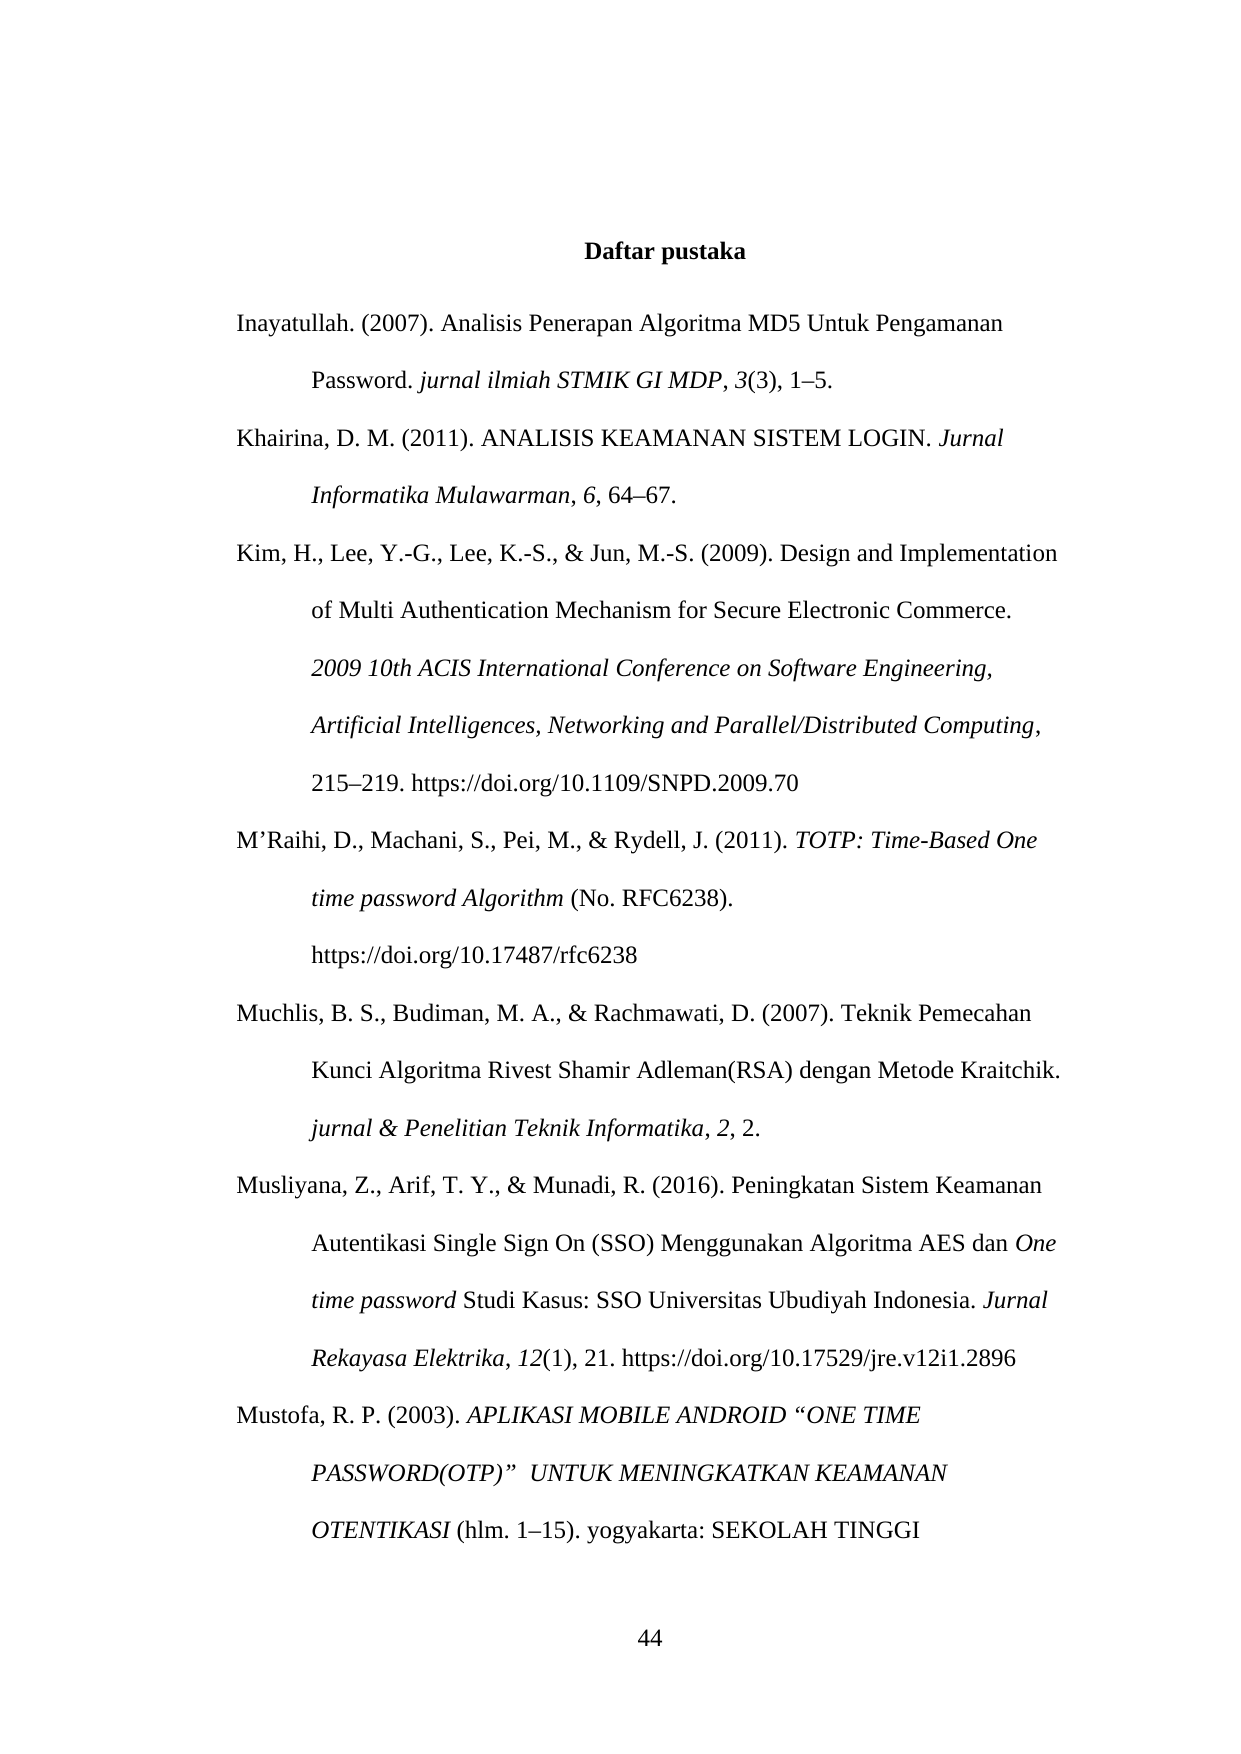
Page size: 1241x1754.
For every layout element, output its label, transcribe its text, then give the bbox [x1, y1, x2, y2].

text Khairina, D. M. (2011). ANALISIS KEAMANAN SISTEM LOGIN. Jurnal Informatika Mulawarman, 6, 64–67. [236, 423, 1063, 509]
text Musliyana, Z., Arif, T. Y., & Munadi, R. (2016). Peningkatan Sistem Keamanan Autentikasi Single Sign On (SSO) Menggunakan Algoritma AES dan One time password Studi Kasus: SSO Universitas Ubudiyah Indonesia. Jurnal Rekayasa Elektrika, 12(1), 21. https://doi.org/10.17529/jre.v12i1.2896 [236, 1170, 1063, 1372]
text M’Raihi, D., Machani, S., Pei, M., & Rydell, J. (2011). TOTP: Time-Based One time password Algorithm (No. RFC6238). https://doi.org/10.17487/rfc6238 [236, 825, 1063, 969]
text Inayatullah. (2007). Analisis Penerapan Algoritma MD5 Untuk Pengamanan Password. jurnal ilmiah STMIK GI MDP, 3(3), 1–5. [236, 308, 1063, 394]
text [236, 1400, 1063, 1544]
subtitle Daftar pustaka [274, 236, 1056, 265]
text Kim, H., Lee, Y.-G., Lee, K.-S., & Jun, M.-S. (2009). Design and Implementation of Multi Authentication Mechanism for Secure Electronic Commerce. 2009 10th ACIS International Conference on Software Engineering, Artificial Intelligences, Networking and Parallel/Distributed Computing, 215–219. https://doi.org/10.1109/SNPD.2009.70 [236, 538, 1063, 797]
text Muchlis, B. S., Budiman, M. A., & Rachmawati, D. (2007). Teknik Pemecahan Kunci Algoritma Rivest Shamir Adleman(RSA) dengan Metode Kraitchik. jurnal & Penelitian Teknik Informatika, 2, 2. [236, 998, 1063, 1142]
